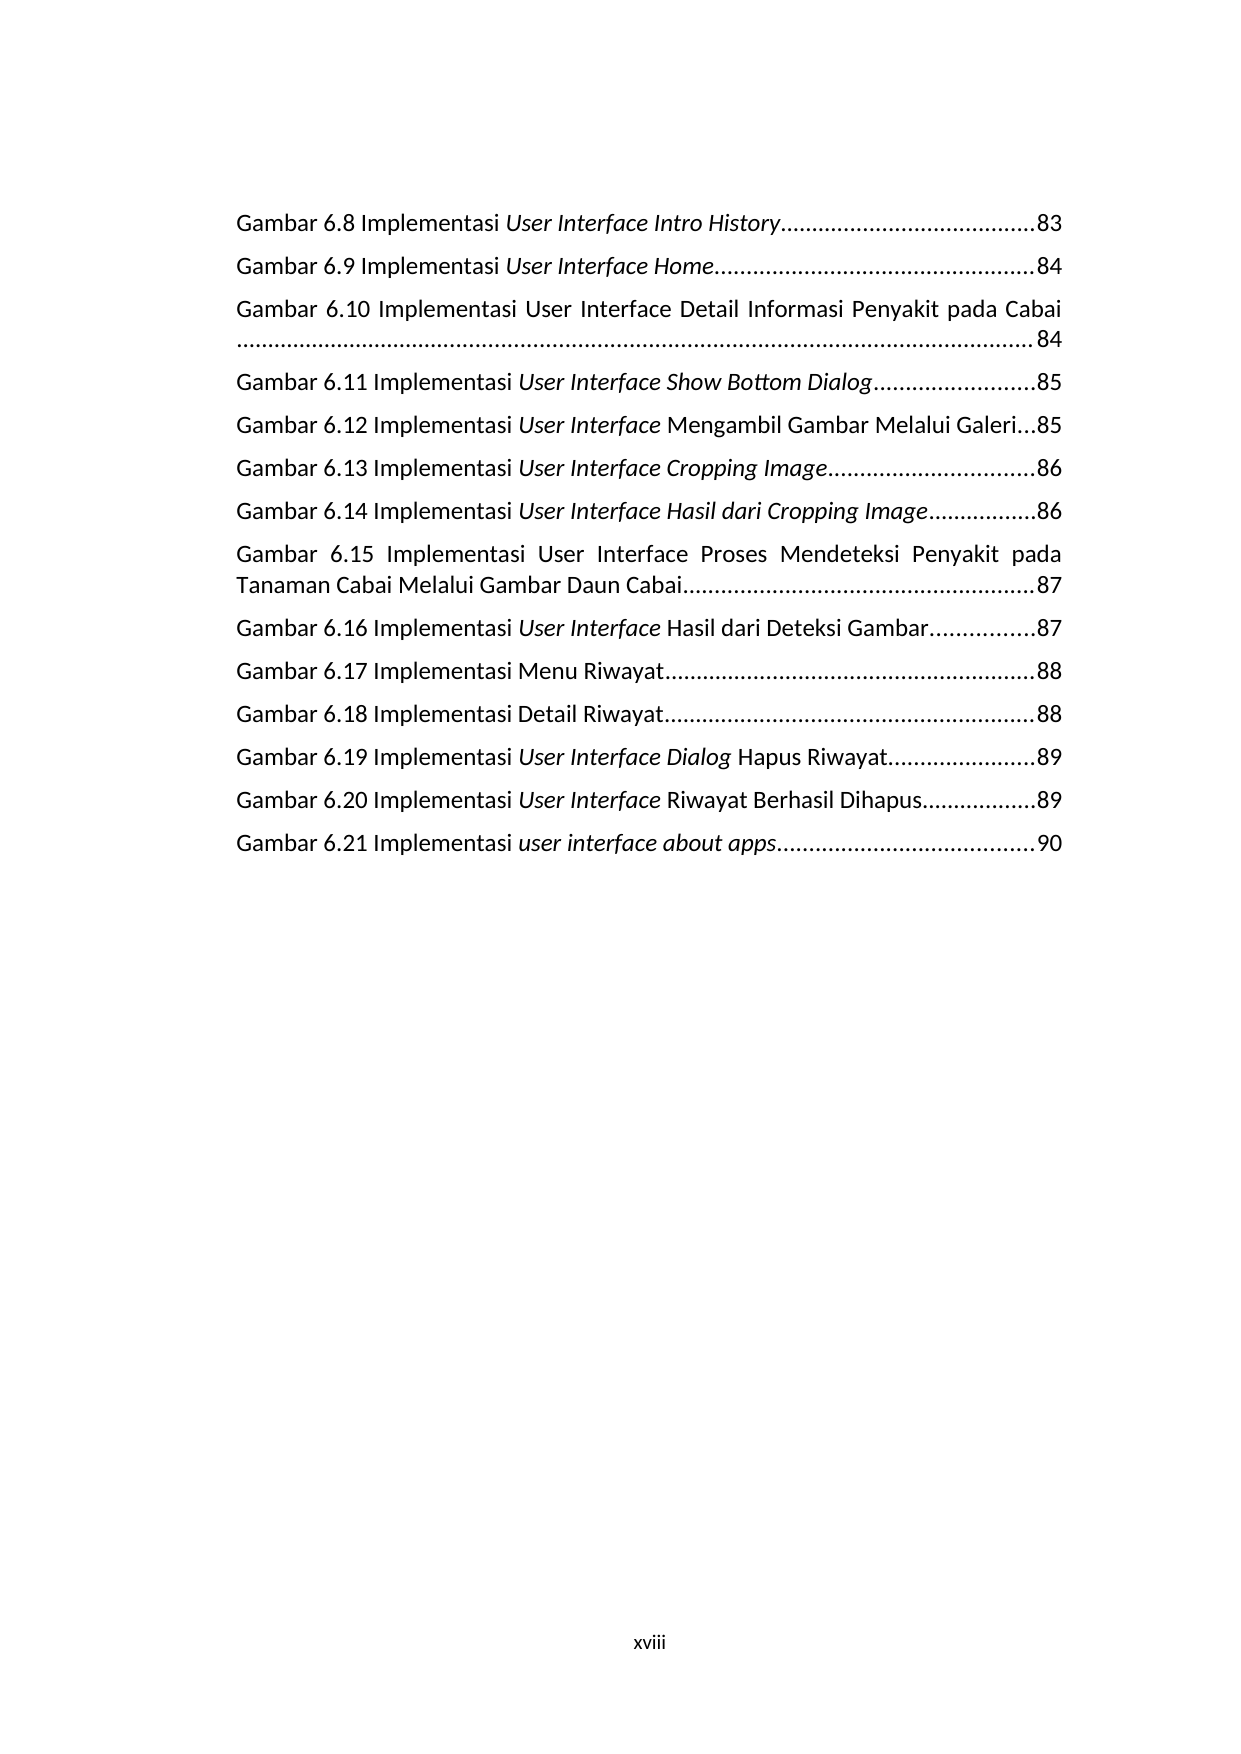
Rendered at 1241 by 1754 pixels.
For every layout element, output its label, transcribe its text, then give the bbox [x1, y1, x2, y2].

text Gambar 6.20 Implementasi User Interface Riwayat Berhasil Dihapus 89 [236, 784, 1063, 814]
text Gambar 6.8 Implementasi User Interface Intro History 83 [236, 207, 1063, 237]
text Gambar 6.10 Implementasi User Interface Detail Informasi Penyakit pada Cabai 84 [236, 293, 1063, 354]
text Gambar 6.18 Implementasi Detail Riwayat 88 [236, 698, 1063, 728]
text Gambar 6.9 Implementasi User Interface Home 84 [236, 250, 1063, 280]
text Gambar 6.13 Implementasi User Interface Cropping Image 86 [236, 452, 1063, 483]
text Gambar 6.14 Implementasi User Interface Hasil dari Cropping Image 86 [236, 495, 1063, 526]
text Gambar 6.12 Implementasi User Interface Mengambil Gambar Melalui Galeri 85 [236, 409, 1063, 440]
text Gambar 6.16 Implementasi User Interface Hasil dari Deteksi Gambar 87 [236, 612, 1063, 642]
text Gambar 6.19 Implementasi User Interface Dialog Hapus Riwayat 89 [236, 741, 1063, 772]
text Gambar 6.21 Implementasi user interface about apps 90 [236, 827, 1063, 858]
text Gambar 6.15 Implementasi User Interface Proses Mendeteksi Penyakit pada Tanaman Cabai Melalui Gambar Daun Cabai 87 [236, 538, 1063, 599]
text Gambar 6.11 Implementasi User Interface Show Bottom Dialog 85 [236, 366, 1063, 397]
text Gambar 6.17 Implementasi Menu Riwayat 88 [236, 655, 1063, 686]
